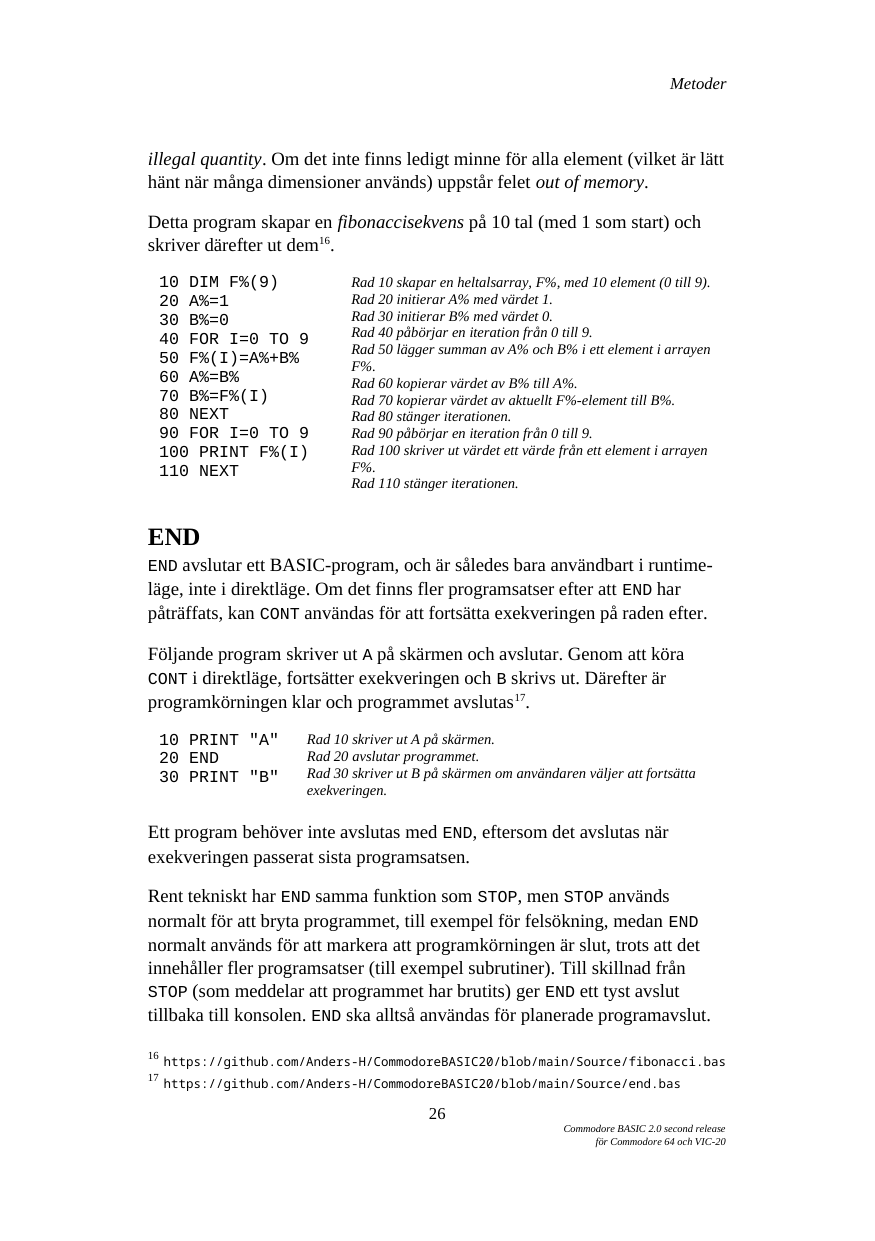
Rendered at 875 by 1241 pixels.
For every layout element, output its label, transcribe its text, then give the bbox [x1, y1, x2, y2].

table_header Rad 10 skriver ut A på skärmen. Rad 20 avslutar programmet. Rad 30 skriver ut B på skärmen om användaren väljer att fortsätta exekveringen. [295, 731, 726, 798]
text Rent tekniskt har END samma funktion som STOP, men STOP används normalt för att bryta programmet, till exempel för felsökning, medan END normalt används för att markera att programkörningen är slut, trots att det innehåller fler programsatser (till exempel subrutiner). Till skillnad från STOP (som meddelar att programmet har brutits) ger END ett tyst avslut tillbaka till konsolen. END ska alltså användas för planerade programavslut. [148, 885, 726, 1027]
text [148, 148, 726, 192]
text END avslutar ett BASIC-program, och är således bara användbart i runtime-läge, inte i direktläge. Om det finns fler programsatser efter att END har påträffats, kan CONT användas för att fortsätta exekveringen på raden efter. [148, 553, 726, 624]
subtitle END [148, 522, 726, 551]
table_header 10 PRINT "A" 20 END 30 PRINT "B" [148, 731, 295, 798]
text Följande program skriver ut A på skärmen och avslutar. Genom att köra CONT i direktläge, fortsätter exekveringen och B skrivs ut. Därefter är programkörningen klar och programmet avslutas. [148, 643, 726, 713]
text Ett program behöver inte avslutas med END, eftersom det avslutas när exekveringen passerat sista programsatsen. [148, 798, 726, 867]
table_header Rad 10 skapar en heltalsarray, F%, med 10 element (0 till 9). Rad 20 initierar A% med värdet 1. Rad 30 initierar B% med värdet 0. Rad 40 påbörjar en iteration från 0 till 9. Rad 50 lägger summan av A% och B% i ett element i arrayen F%. Rad 60 kopierar värdet av B% till A%. Rad 70 kopierar värdet av aktuellt F%-element till B%. Rad 80 stänger iterationen. Rad 90 påbörjar en iteration från 0 till 9. Rad 100 skriver ut värdet ett värde från ett element i arrayen F%. Rad 110 stänger iterationen. [340, 274, 726, 492]
table_header 10 DIM F%(9) 20 A%=1 30 B%=0 40 FOR I=0 TO 9 50 F%(I)=A%+B% 60 A%=B% 70 B%=F%(I) 80 NEXT 90 FOR I=0 TO 9 100 PRINT F%(I) 110 NEXT [148, 274, 340, 492]
text Detta program skapar en fibonaccisekvens på 10 tal (med 1 som start) och skriver därefter ut dem. [148, 211, 726, 256]
